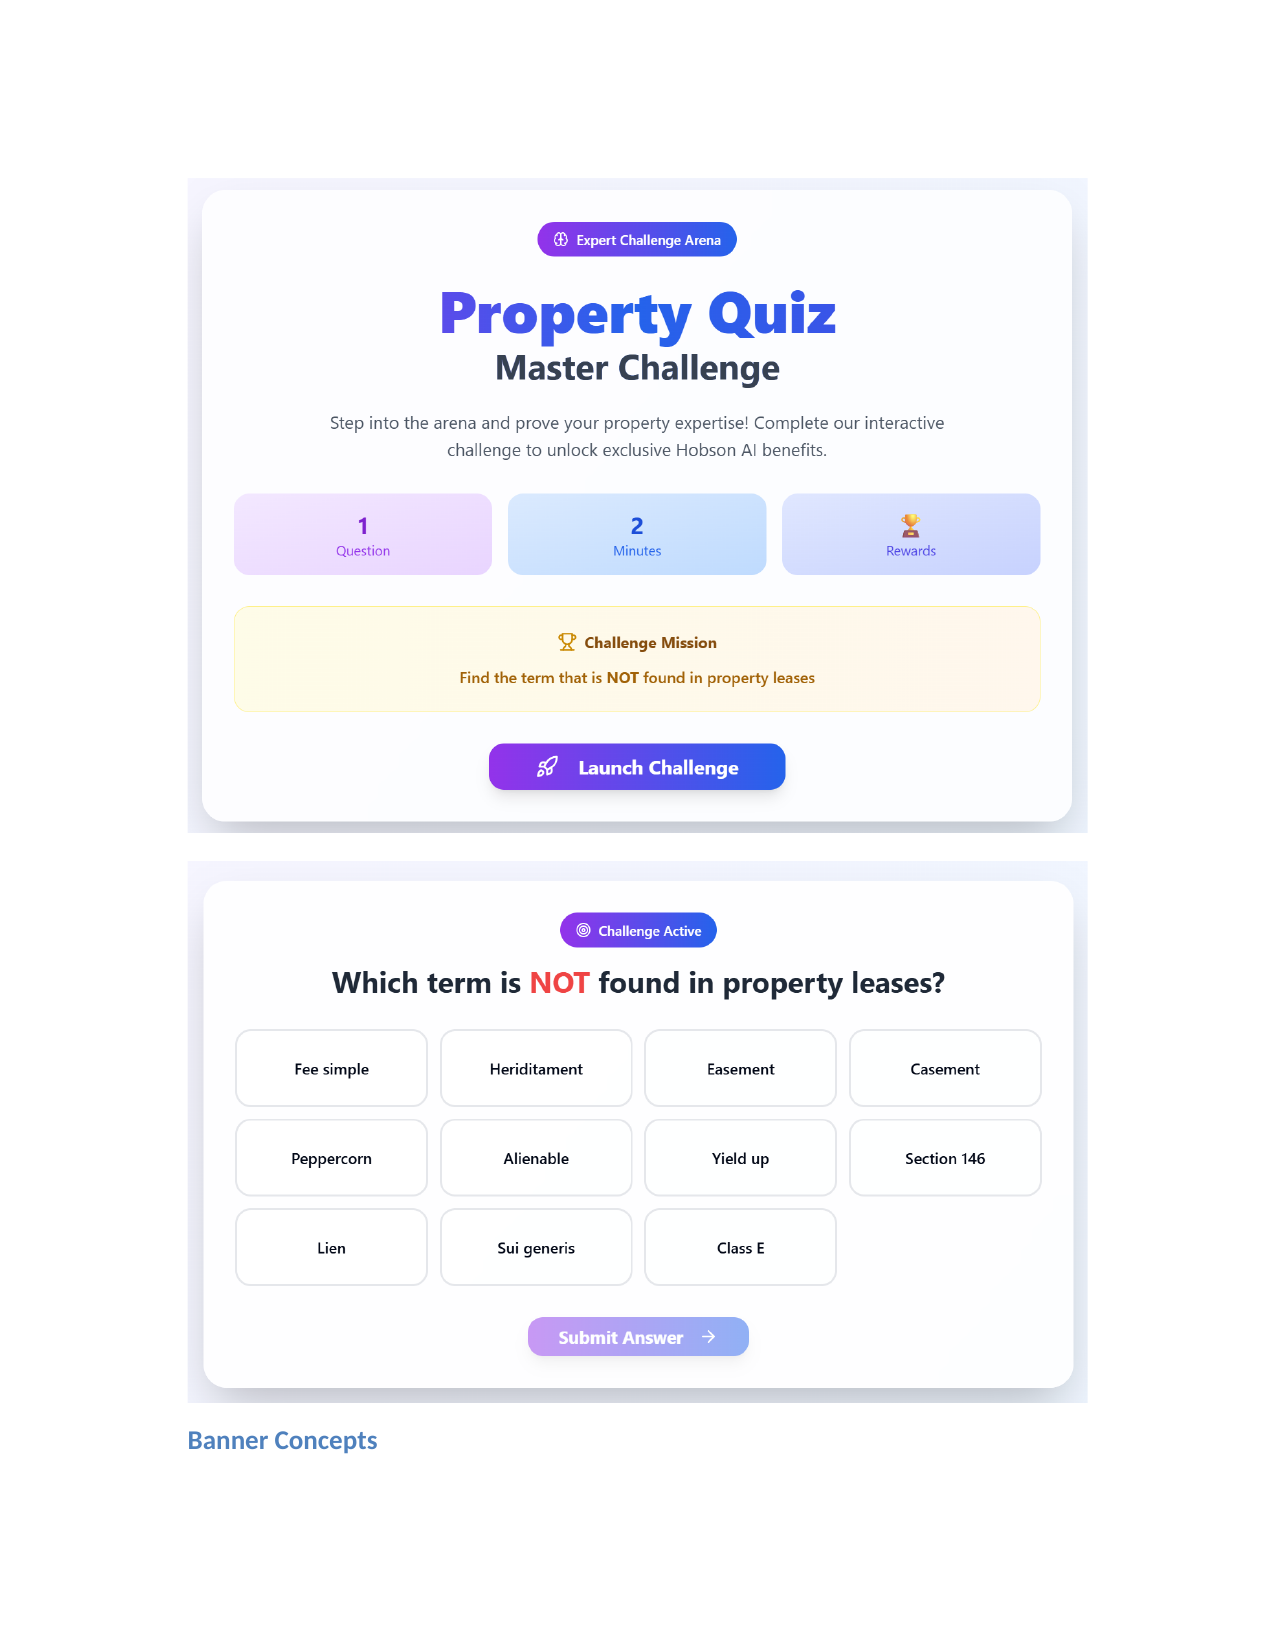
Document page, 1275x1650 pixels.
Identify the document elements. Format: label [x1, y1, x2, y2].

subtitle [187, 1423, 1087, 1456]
picture [187, 178, 1088, 833]
picture [187, 861, 1088, 1403]
